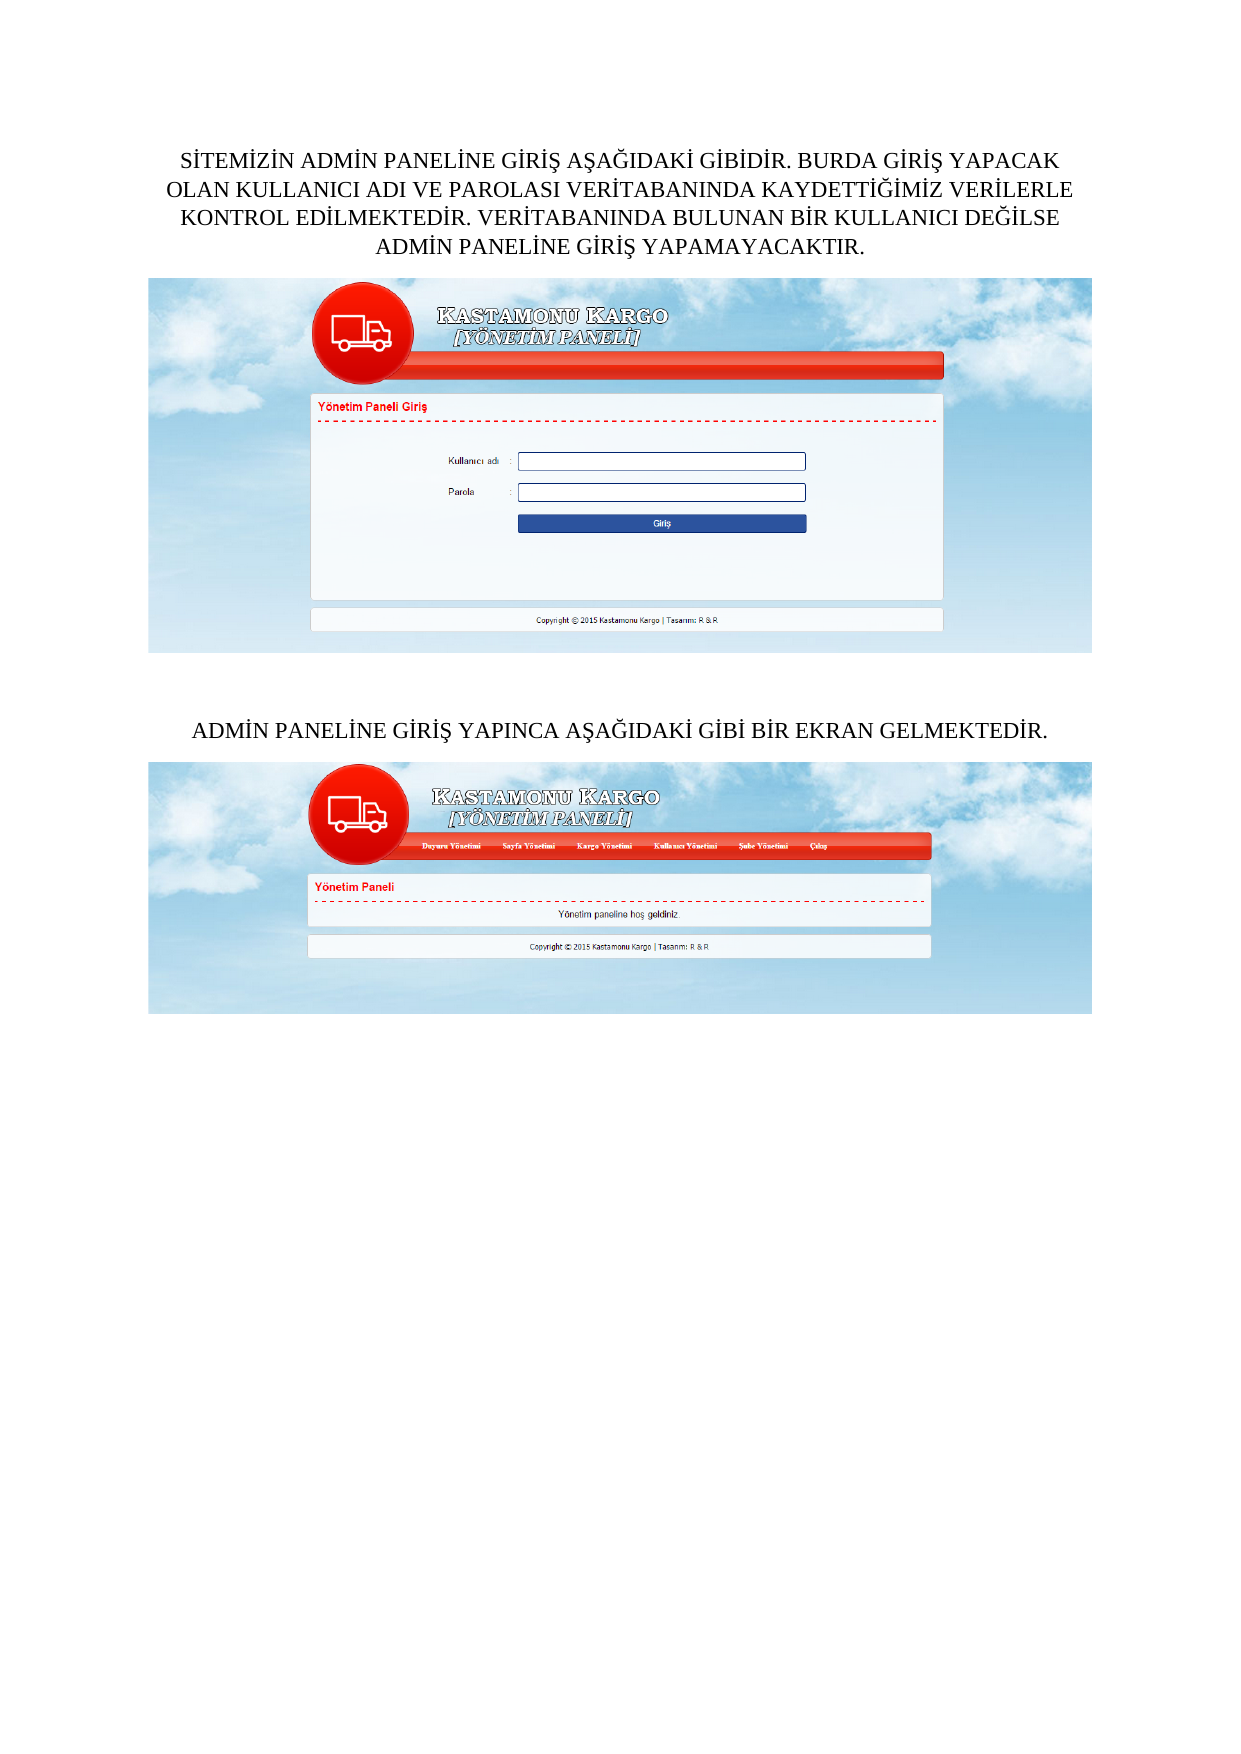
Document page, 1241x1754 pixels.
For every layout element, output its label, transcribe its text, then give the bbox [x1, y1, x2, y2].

picture [148, 762, 1092, 1014]
picture [148, 278, 1092, 653]
text SİTEMİZİN ADMİN PANELİNE GİRİŞ AŞAĞIDAKİ GİBİDİR. BURDA GİRİŞ YAPACAK OLAN KULLANICI ADI VE PAROLASI VERİTABANINDA KAYDETTİĞİMİZ VERİLERLE KONTROL EDİLMEKTEDİR. VERİTABANINDA BULUNAN BİR KULLANICI DEĞİLSE ADMİN PANELİNE GİRİŞ YAPAMAYACAKTIR. [148, 148, 1093, 259]
text ADMİN PANELİNE GİRİŞ YAPINCA AŞAĞIDAKİ GİBİ BİR EKRAN GELMEKTEDİR. [148, 717, 1093, 743]
